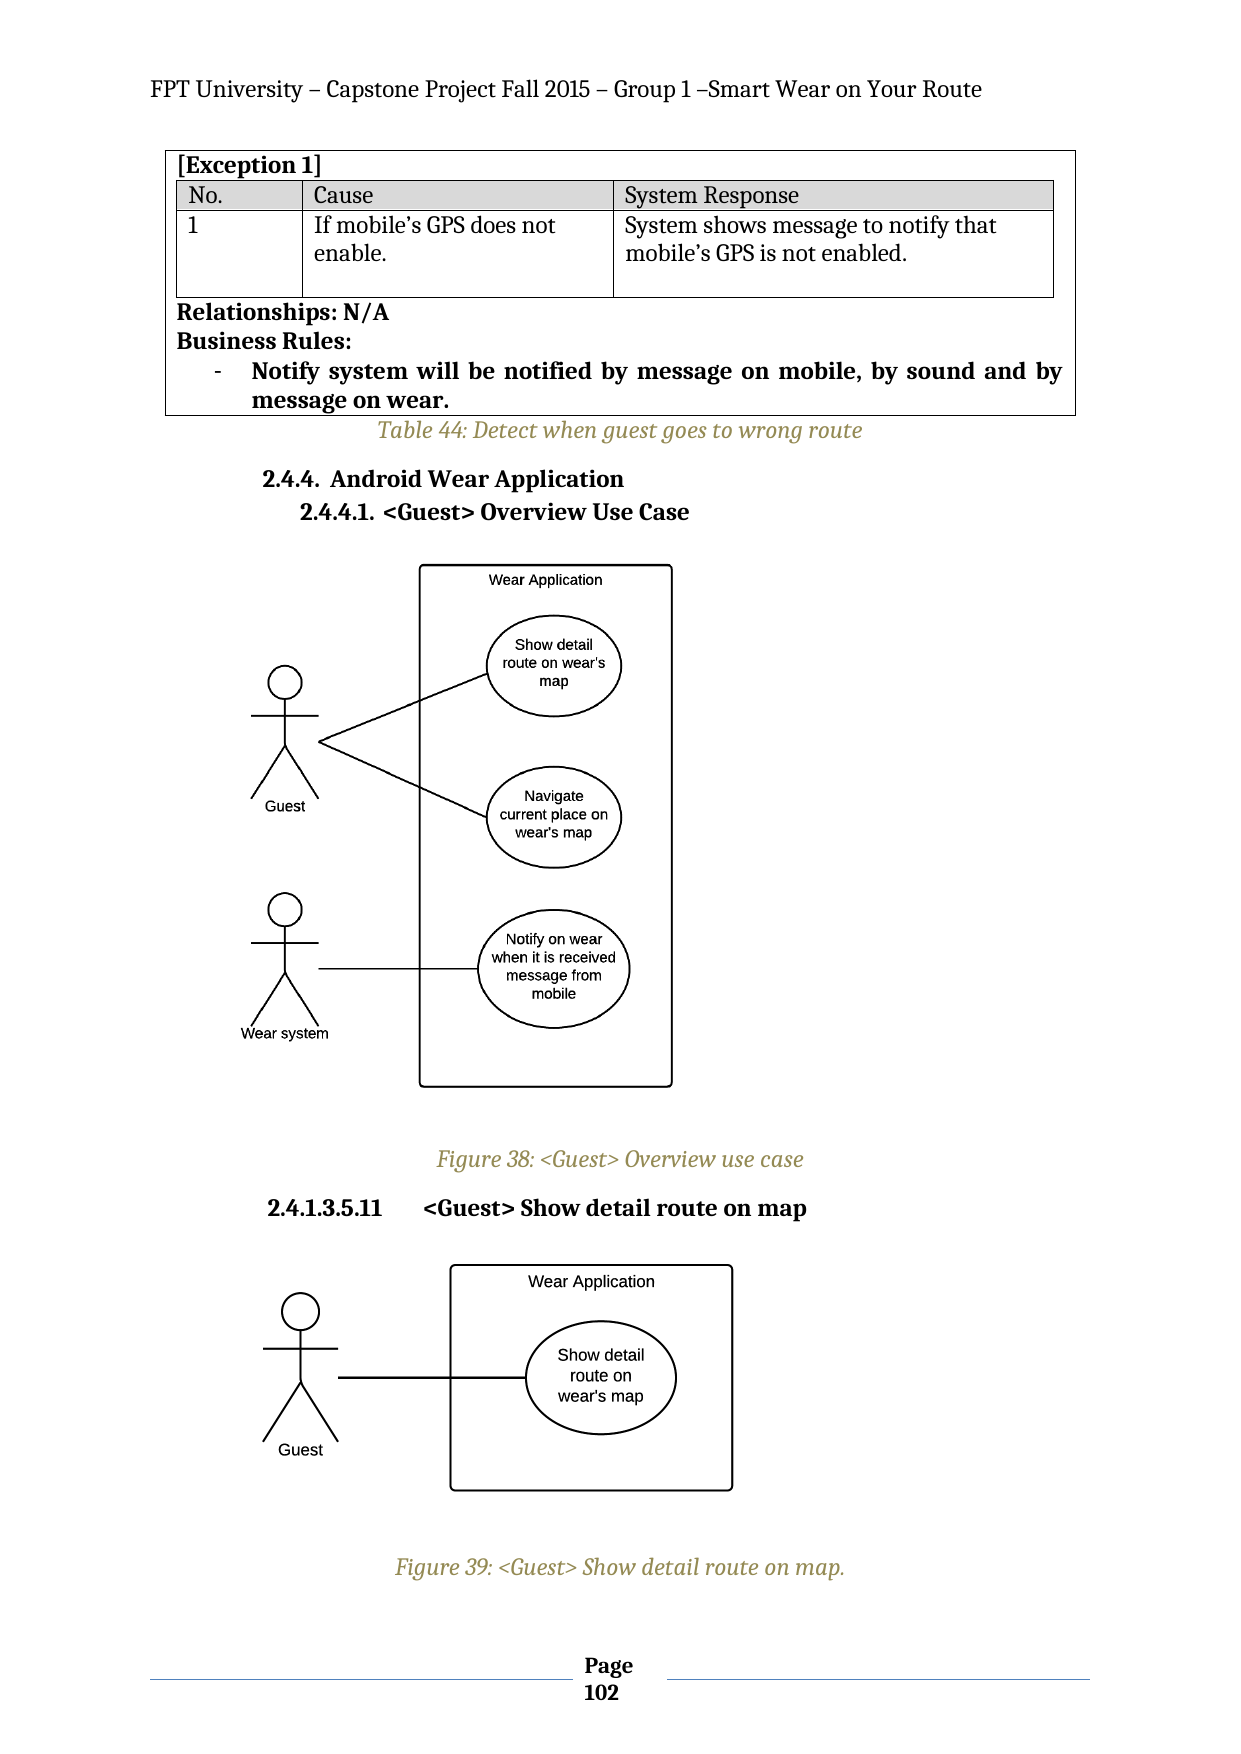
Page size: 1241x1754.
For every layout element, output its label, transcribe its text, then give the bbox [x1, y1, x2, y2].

subtitle <Guest> Overview Use Case [300, 498, 1090, 527]
picture [150, 531, 705, 1120]
subtitle Android Wear Application [262, 465, 1090, 494]
text Figure : <Guest> Overview use case [150, 1145, 1090, 1173]
picture [150, 1227, 769, 1528]
text Table : Detect when guest goes to wrong route [150, 416, 1090, 444]
text Figure : <Guest> Show detail route on map. [150, 1552, 1090, 1581]
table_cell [166, 151, 1075, 415]
subtitle <Guest> Show detail route on map [267, 1194, 1090, 1223]
